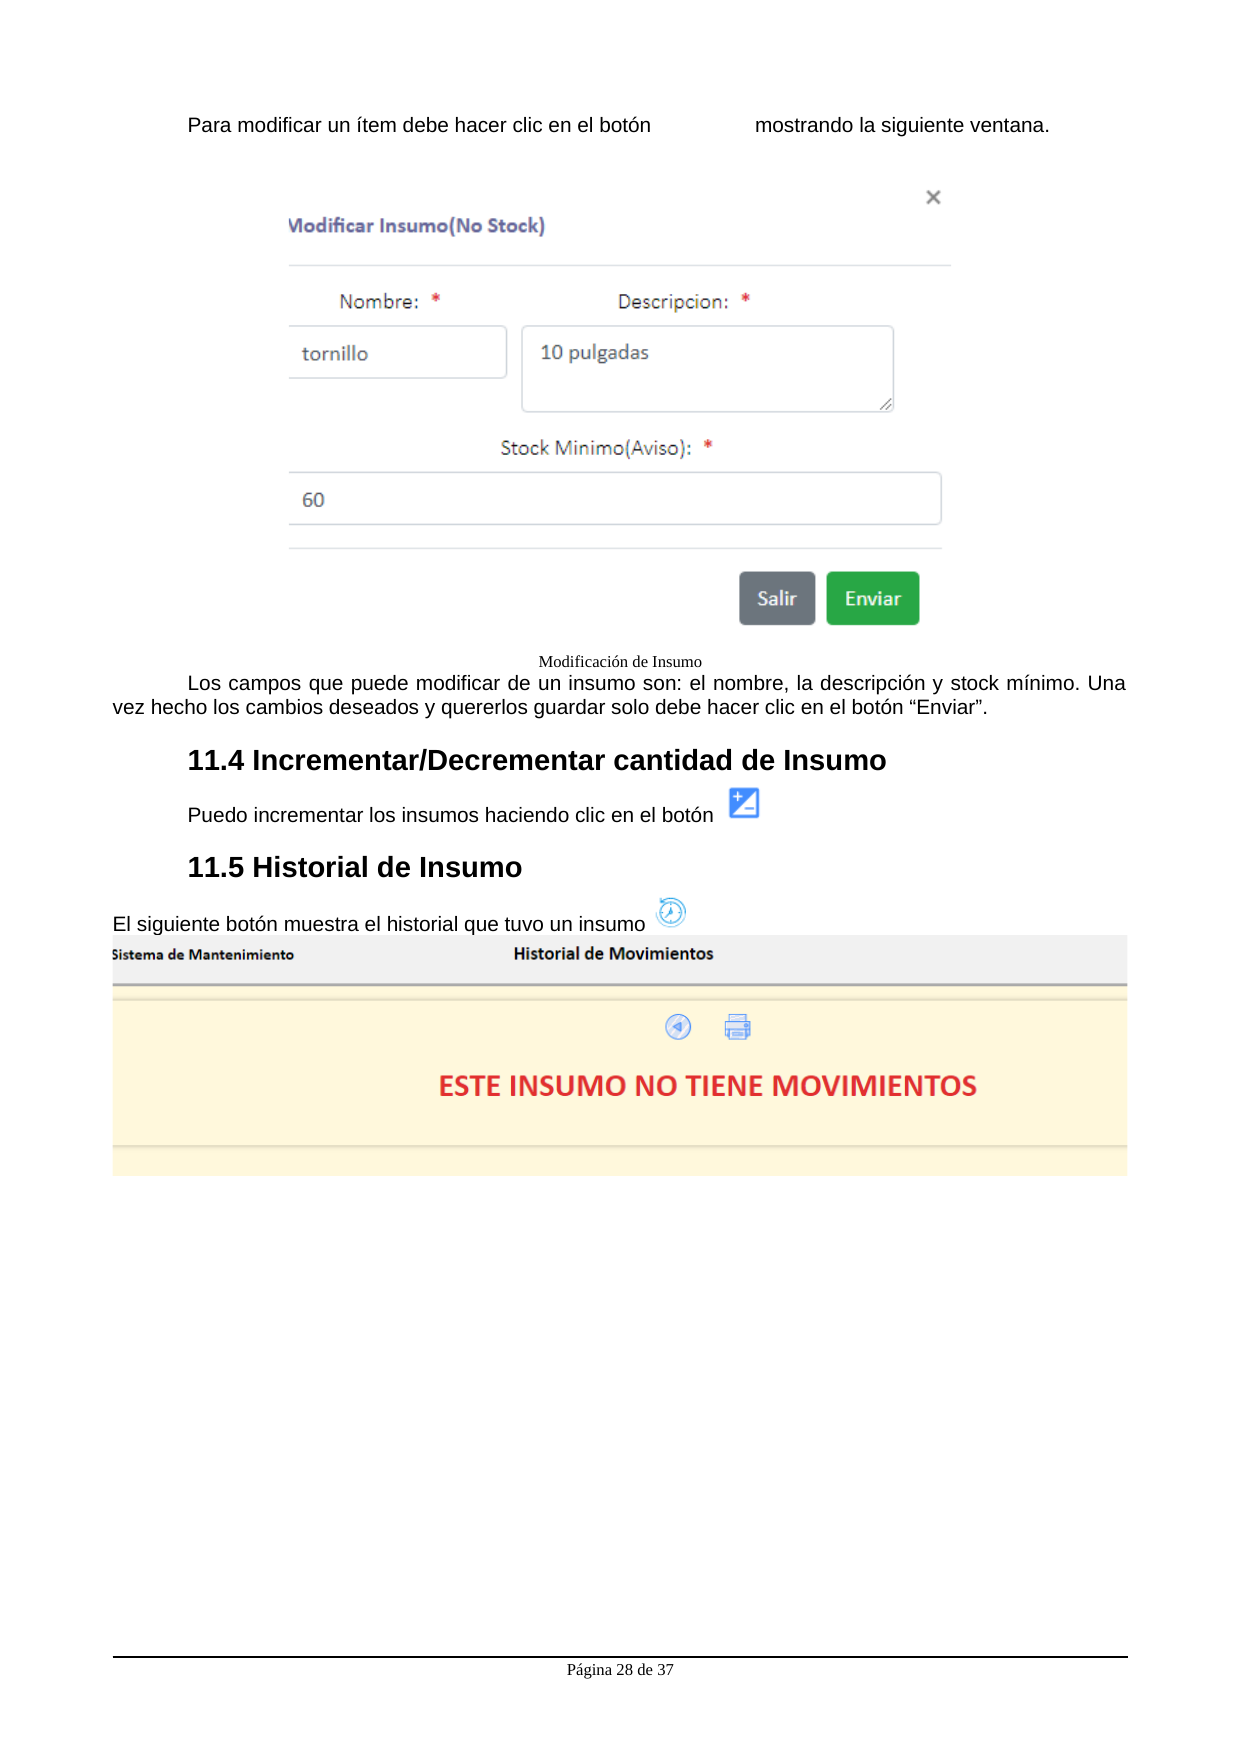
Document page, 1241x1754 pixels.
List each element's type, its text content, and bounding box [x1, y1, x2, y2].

text Puedo incrementar los insumos haciendo clic en el botón [112, 785, 1128, 826]
text Modificación de Insumo [112, 652, 1128, 671]
text 11.5 Historial de Insumo [112, 851, 1128, 884]
text 11.4 Incrementar/Decrementar cantidad de Insumo [112, 743, 1128, 776]
picture [112, 935, 1128, 1176]
text El siguiente botón muestra el historial que tuvo un insumo [112, 892, 1128, 935]
text Para modificar un ítem debe hacer clic en el botón mostrando la siguiente ventana. [112, 112, 1128, 136]
picture [288, 165, 952, 652]
picture [720, 784, 765, 822]
text Los campos que puede modificar de un insumo son: el nombre, la descripción y stock mínimo. Una vez hecho los cambios deseados y quererlos guardar solo debe hacer clic en el botón “Enviar”. [112, 671, 1128, 719]
picture [652, 892, 692, 931]
